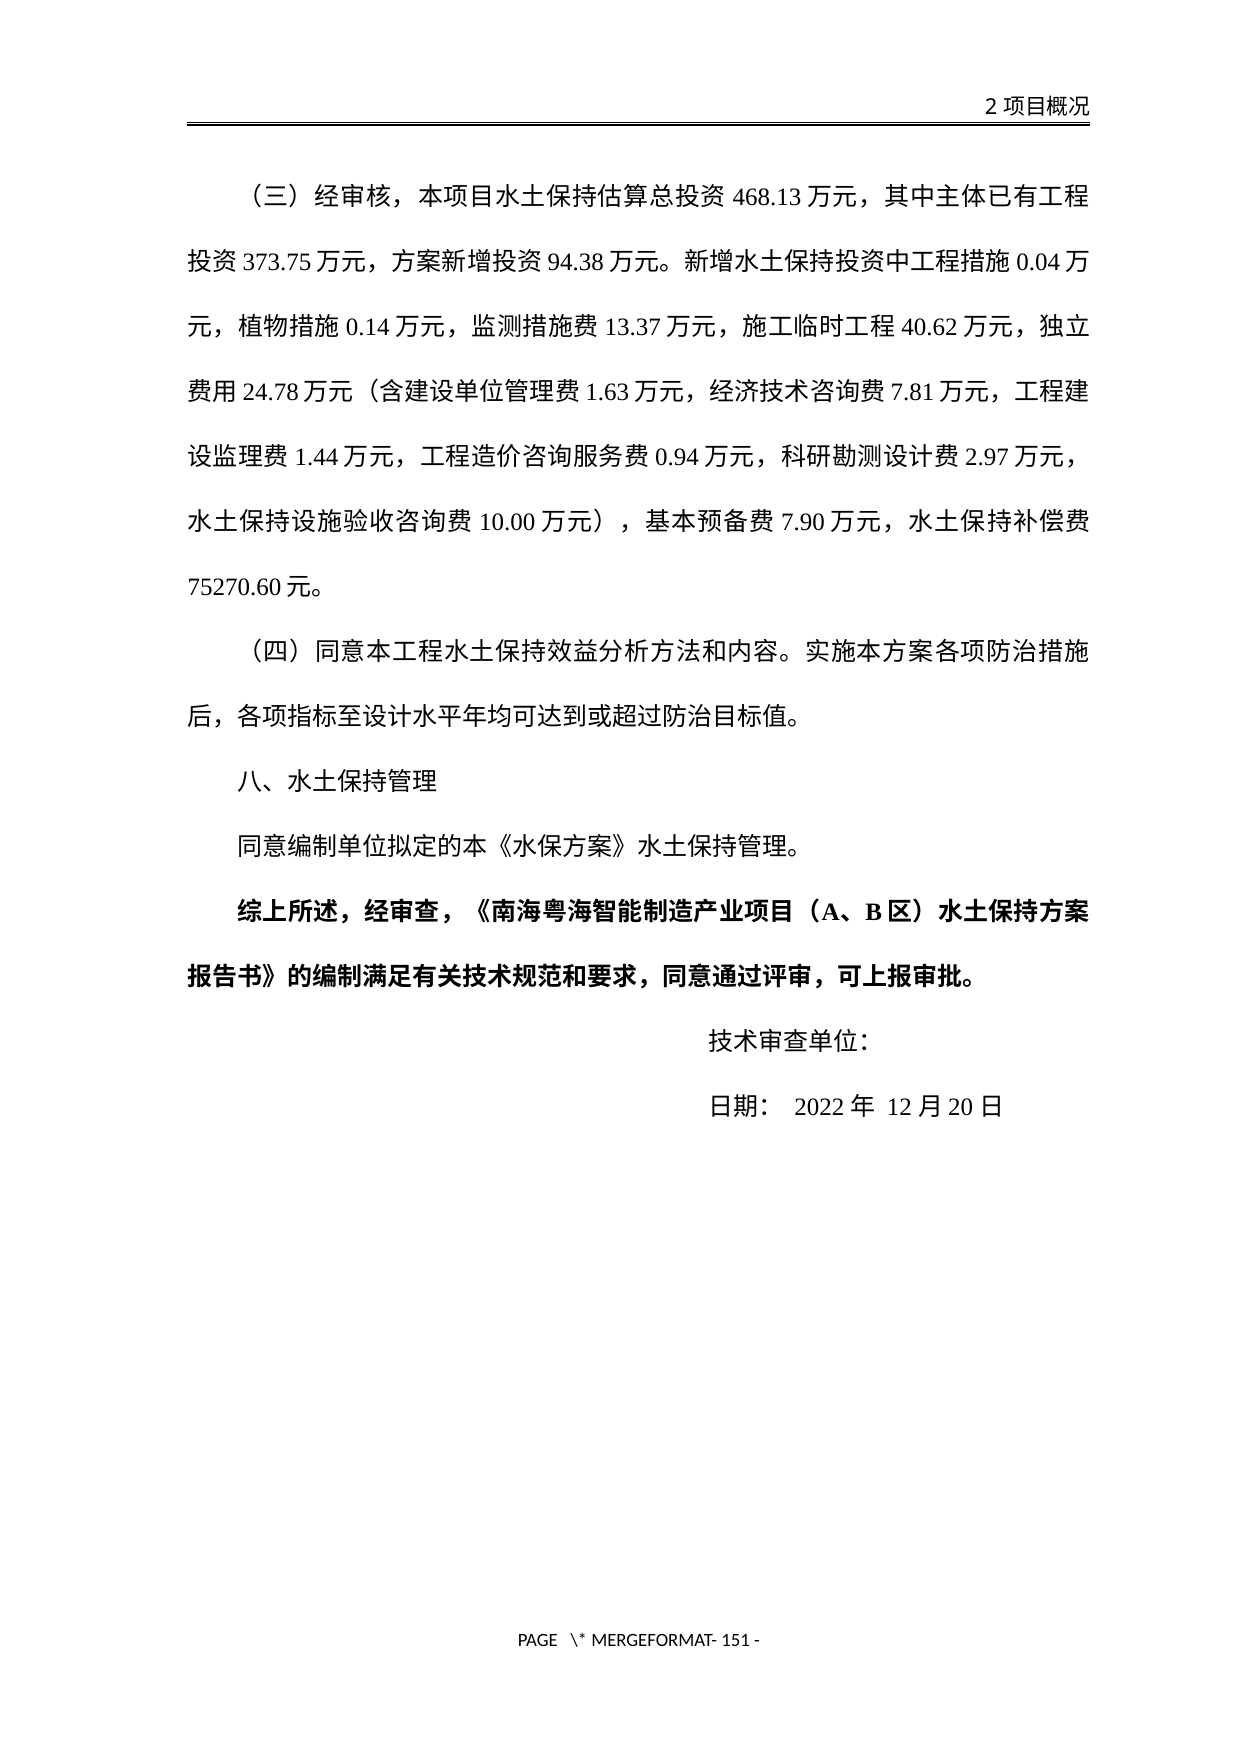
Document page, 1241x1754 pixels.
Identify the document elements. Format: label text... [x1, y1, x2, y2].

text 技术审查单位： [187, 1007, 1090, 1072]
text 日期： 2022 年 12 月20 日 [187, 1072, 1090, 1137]
text （三）经审核，本项目水土保持估算总投资468.13万元，其中主体已有工程投资373.75万元，方案新增投资94.38万元。新增水土保持投资中工程措施0.04万元，植物措施0.14万元，监测措施费13.37万元，施工临时工程40.62万元，独立费用24.78万元（含建设单位管理费1.63万元，经济技术咨询费7.81万元，工程建设监理费1.44万元，工程造价咨询服务费0.94万元，科研勘测设计费2.97万元，水土保持设施验收咨询费10.00万元），基本预备费7.90万元，水土保持补偿费75270.60元。 [187, 162, 1090, 617]
text 综上所述，经审查，《南海粤海智能制造产业项目（A、B区）水土保持方案报告书》的编制满足有关技术规范和要求，同意通过评审，可上报审批。 [187, 877, 1090, 1007]
text 同意编制单位拟定的本《水保方案》水土保持管理。 [187, 812, 1090, 877]
text 八、水土保持管理 [187, 747, 1090, 812]
text （四）同意本工程水土保持效益分析方法和内容。实施本方案各项防治措施后，各项指标至设计水平年均可达到或超过防治目标值。 [187, 617, 1090, 747]
